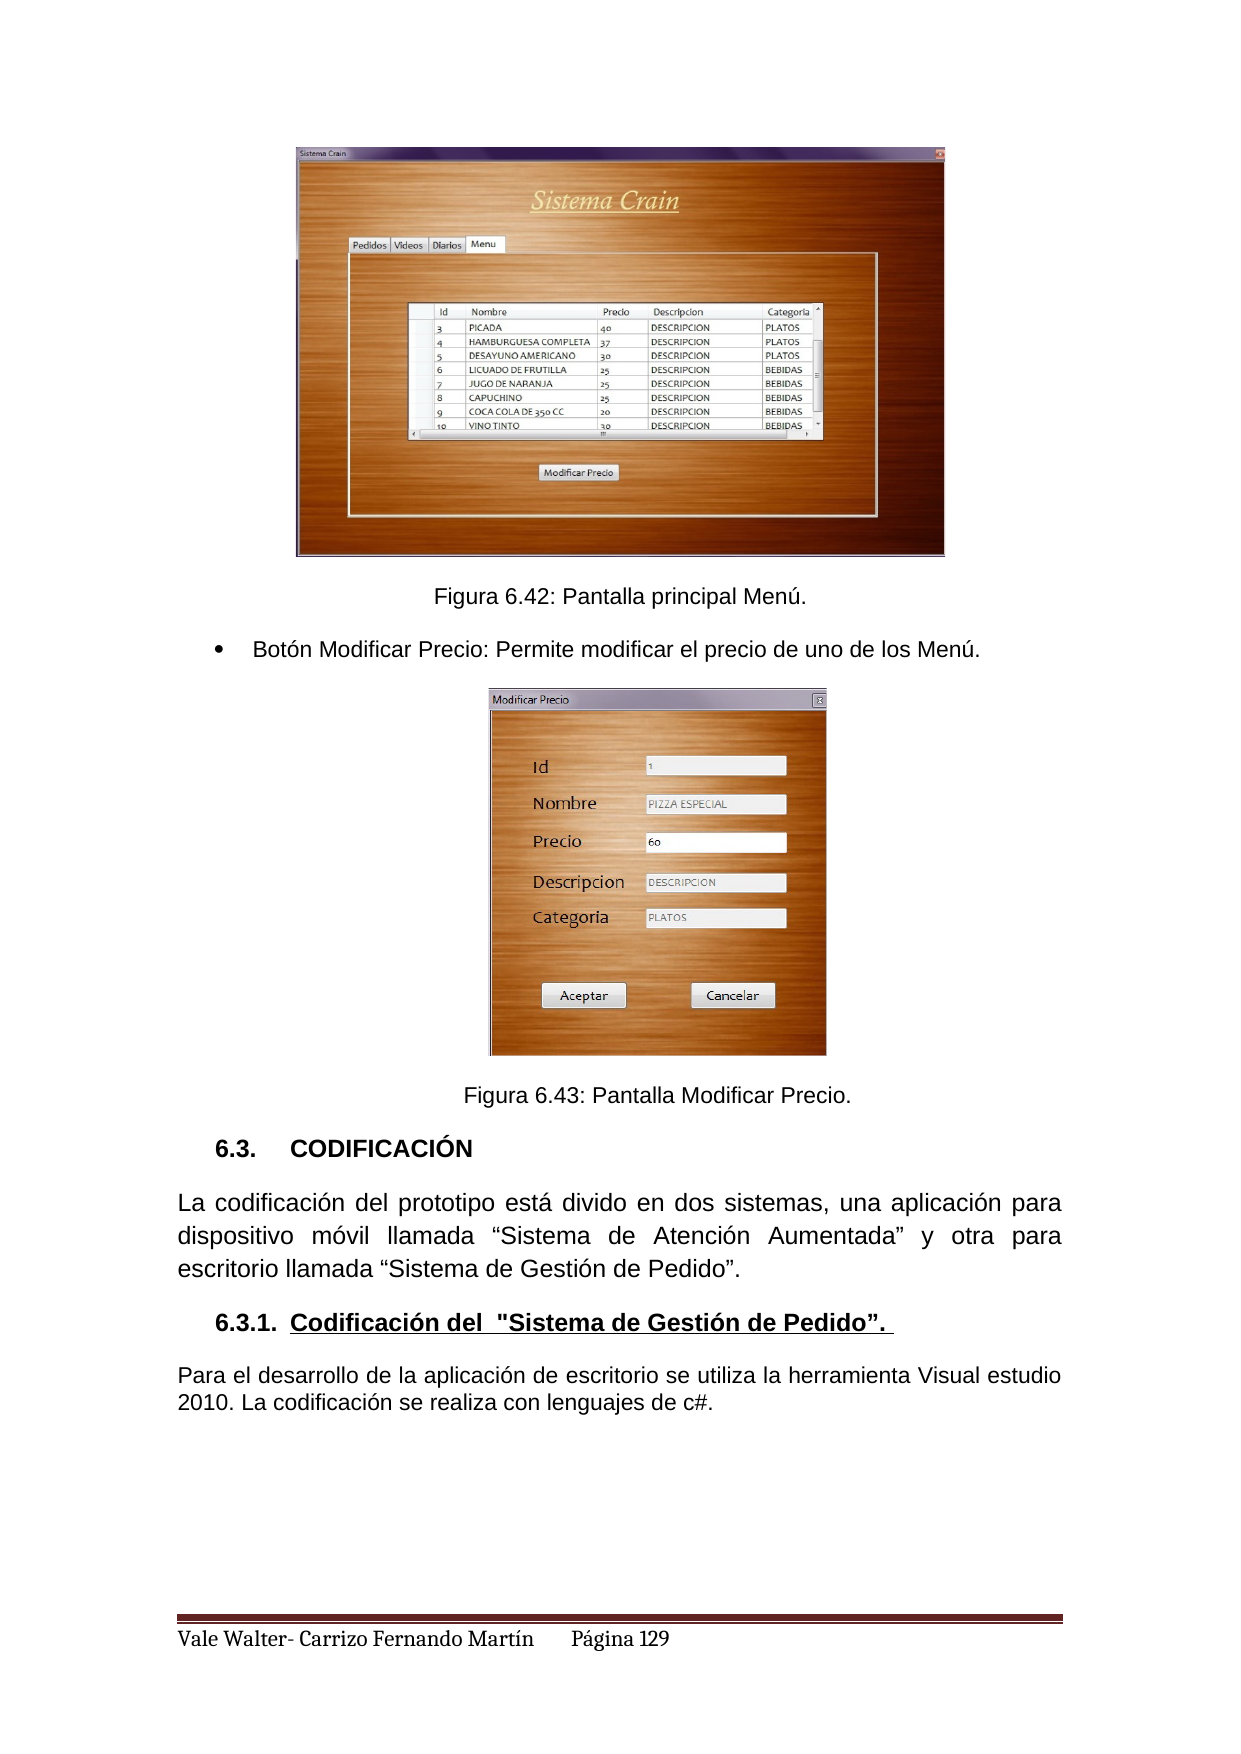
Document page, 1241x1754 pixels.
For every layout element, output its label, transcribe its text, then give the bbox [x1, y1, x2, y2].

text Para el desarrollo de la aplicación de escritorio se utiliza la herramienta Visual estudio 2010. La codificación se realiza con lenguajes de c#. [177, 1362, 1063, 1415]
picture [488, 688, 827, 1056]
list Botón Modificar Precio: Permite modificar el precio de uno de los Menú. [215, 636, 1063, 662]
text Figura 6.43: Pantalla Modificar Precio. [252, 1082, 1063, 1108]
picture [295, 147, 946, 557]
text Figura 6.42: Pantalla principal Menú. [177, 583, 1063, 609]
list CODIFICACIÓN [215, 1134, 1063, 1163]
list Codificación del "Sistema de Gestión de Pedido”. [215, 1308, 1063, 1337]
text La codificación del prototipo está divido en dos sistemas, una aplicación para dispositivo móvil llamada “Sistema de Atención Aumentada” y otra para escritorio llamada “Sistema de Gestión de Pedido”. [177, 1188, 1063, 1283]
